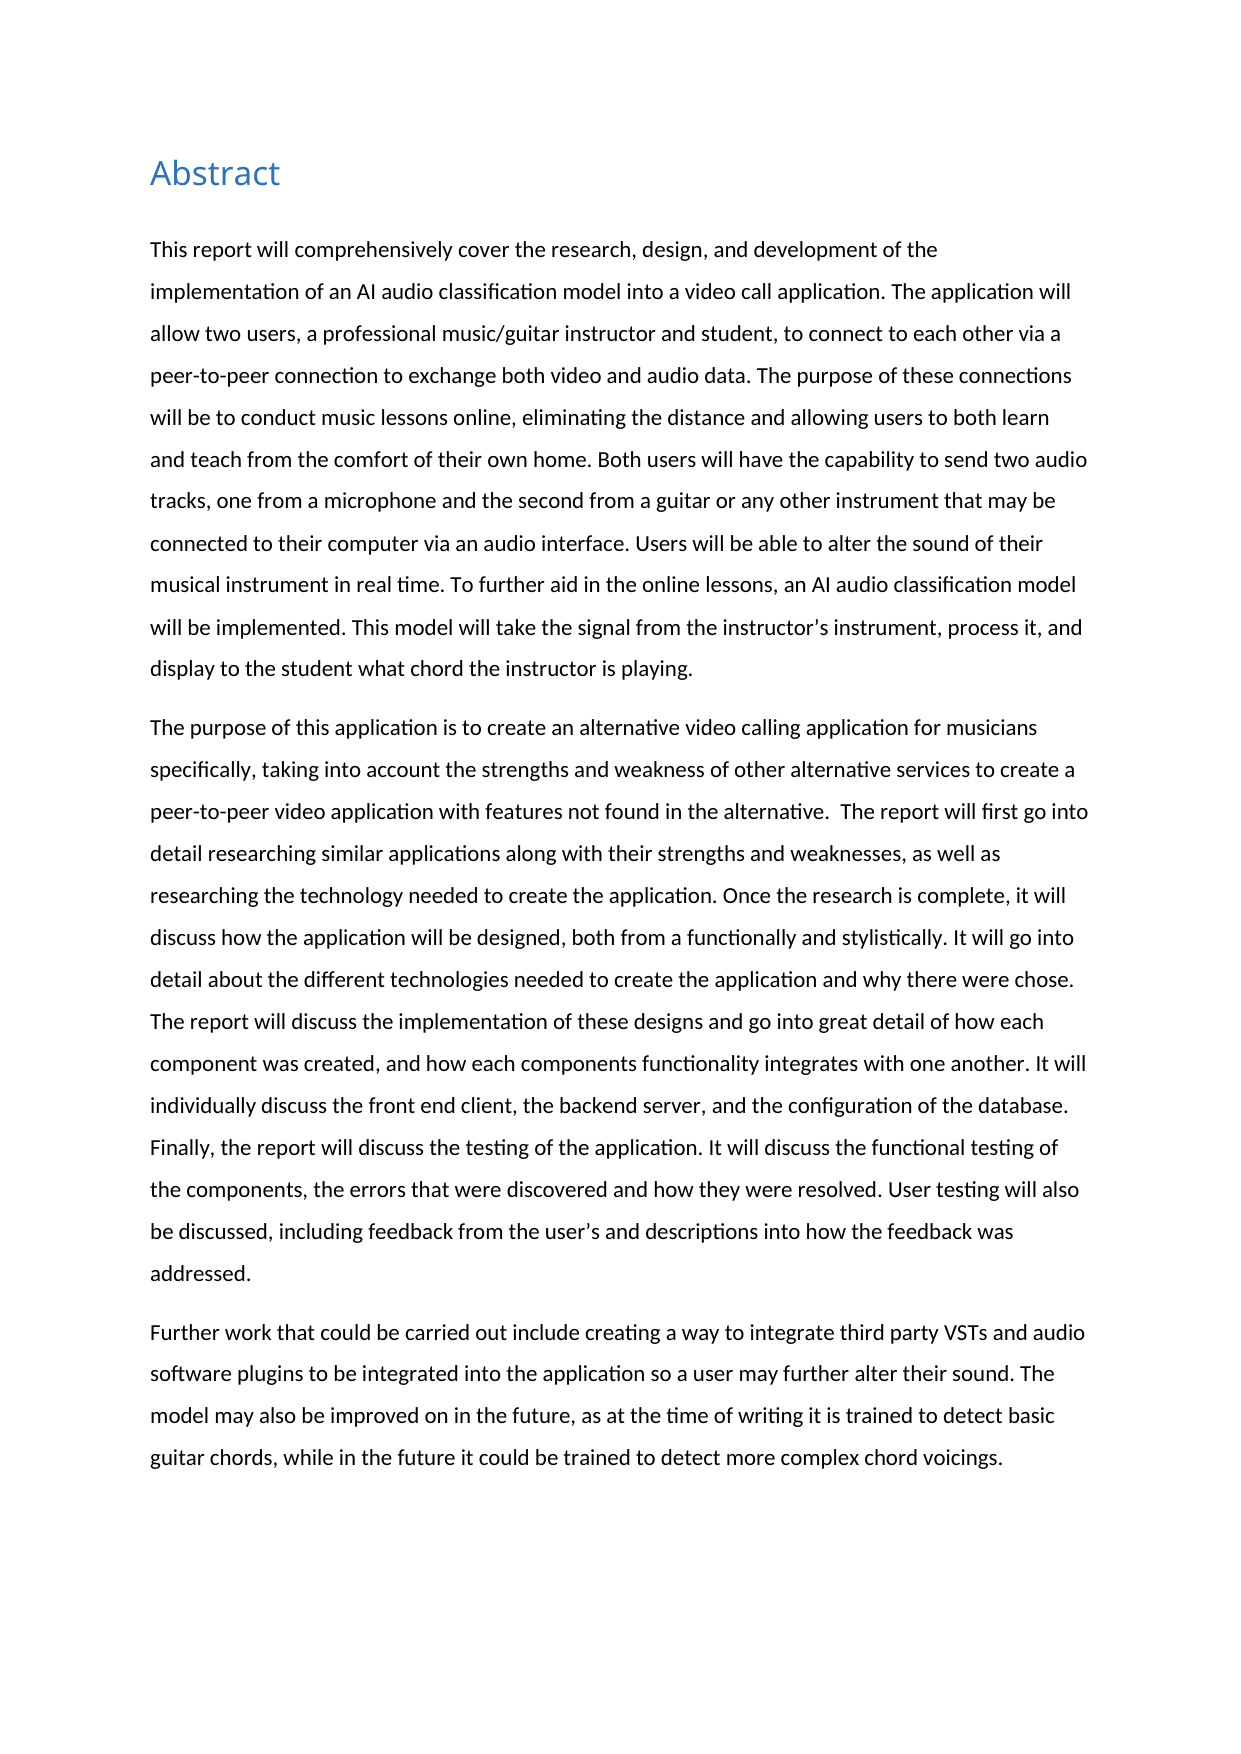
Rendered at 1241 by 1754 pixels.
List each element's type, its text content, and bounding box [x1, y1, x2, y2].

text This report will comprehensively cover the research, design, and development of the implementation of an AI audio classification model into a video call application. The application will allow two users, a professional music/guitar instructor and student, to connect to each other via a peer-to-peer connection to exchange both video and audio data. The purpose of these connections will be to conduct music lessons online, eliminating the distance and allowing users to both learn and teach from the comfort of their own home. Both users will have the capability to send two audio tracks, one from a microphone and the second from a guitar or any other instrument that may be connected to their computer via an audio interface. Users will be able to alter the sound of their musical instrument in real time. To further aid in the online lessons, an AI audio classification model will be implemented. This model will take the signal from the instructor’s instrument, process it, and display to the student what chord the instructor is playing. [150, 235, 1090, 683]
text Further work that could be carried out include creating a way to integrate third party VSTs and audio software plugins to be integrated into the application so a user may further alter their sound. The model may also be improved on in the future, as at the time of writing it is trained to detect basic guitar chords, while in the future it could be trained to detect more complex chord voicings. [150, 1318, 1090, 1472]
text Abstract [150, 150, 1090, 195]
text The purpose of this application is to create an alternative video calling application for musicians specifically, taking into account the strengths and weakness of other alternative services to create a peer-to-peer video application with features not found in the alternative. The report will first go into detail researching similar applications along with their strengths and weaknesses, as well as researching the technology needed to create the application. Once the research is complete, it will discuss how the application will be designed, both from a functionally and stylistically. It will go into detail about the different technologies needed to create the application and why there were chose. The report will discuss the implementation of these designs and go into great detail of how each component was created, and how each components functionality integrates with one another. It will individually discuss the front end client, the backend server, and the configuration of the database. Finally, the report will discuss the testing of the application. It will discuss the functional testing of the components, the errors that were discovered and how they were resolved. User testing will also be discussed, including feedback from the user’s and descriptions into how the feedback was addressed. [150, 713, 1090, 1287]
